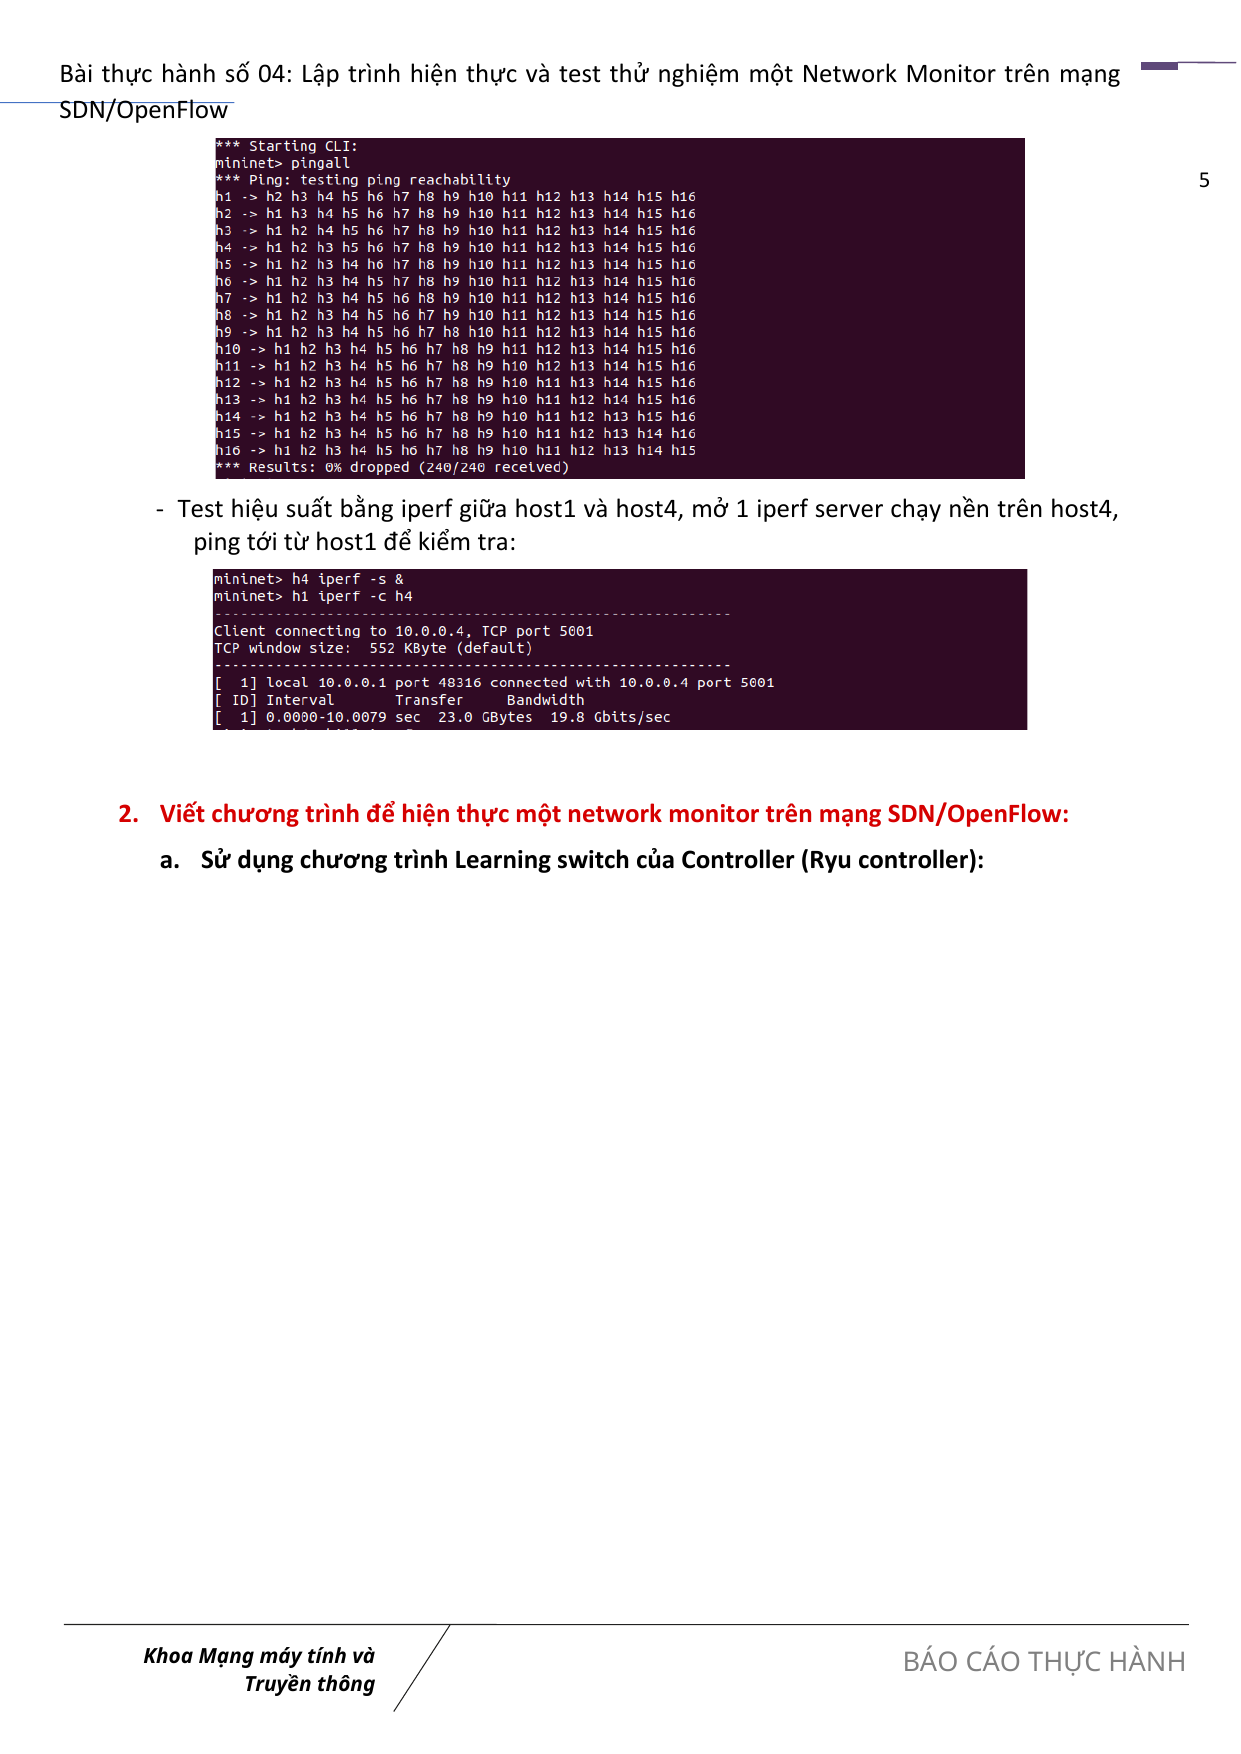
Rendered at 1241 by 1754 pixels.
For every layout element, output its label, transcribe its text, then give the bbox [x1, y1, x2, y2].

picture [212, 569, 1028, 730]
subtitle Sử dụng chương trình Learning switch của Controller (Ryu controller): [159, 842, 1122, 875]
subtitle Viết chương trình để hiện thực một network monitor trên mạng SDN/OpenFlow: [118, 796, 1122, 829]
list Test hiệu suất bằng iperf giữa host1 và host4, mở 1 iperf server chạy nền trên host4, ping tới từ host1 để kiểm tra: [156, 491, 1122, 557]
picture [215, 138, 1025, 479]
